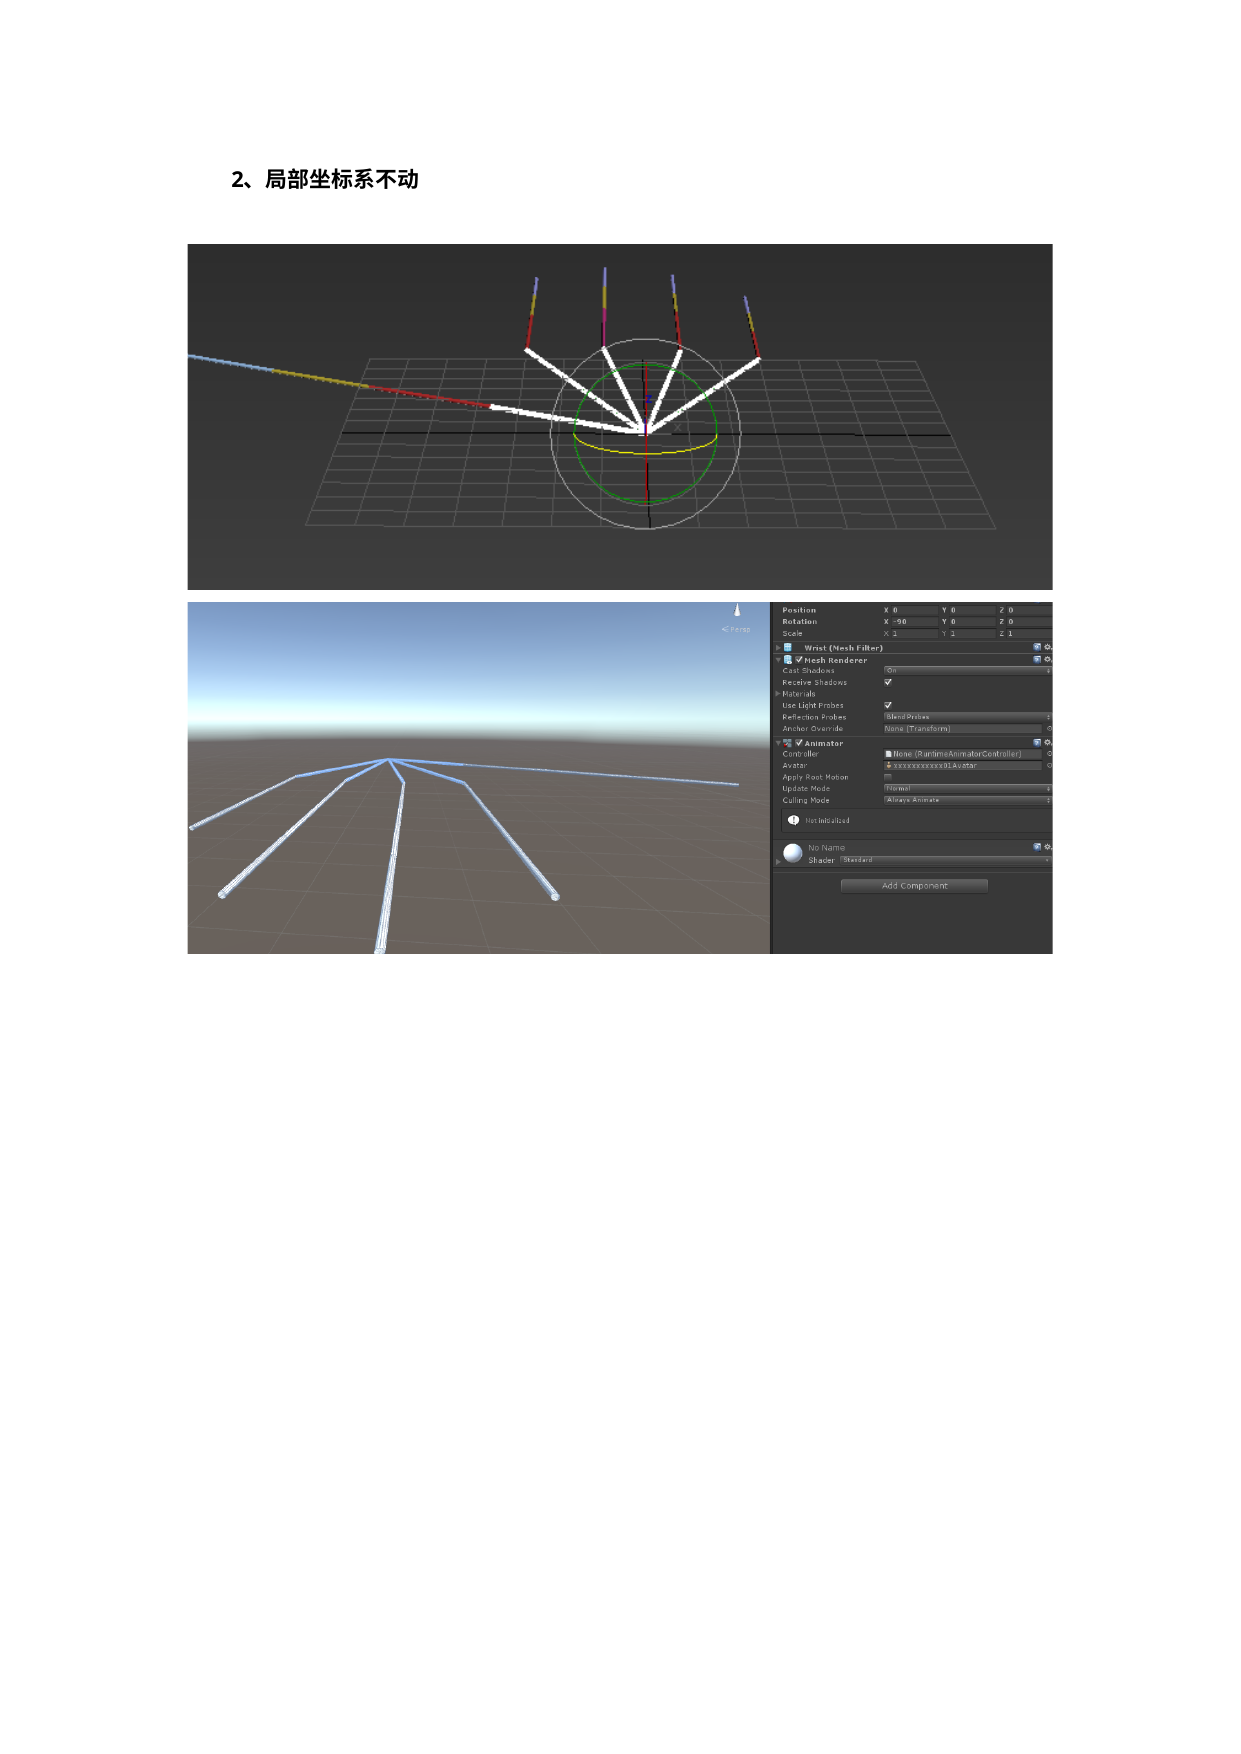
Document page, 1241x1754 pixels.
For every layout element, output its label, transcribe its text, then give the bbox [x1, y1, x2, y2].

picture [187, 602, 1053, 954]
picture [187, 244, 1053, 590]
text 2、局部坐标系不动 [231, 162, 1053, 194]
